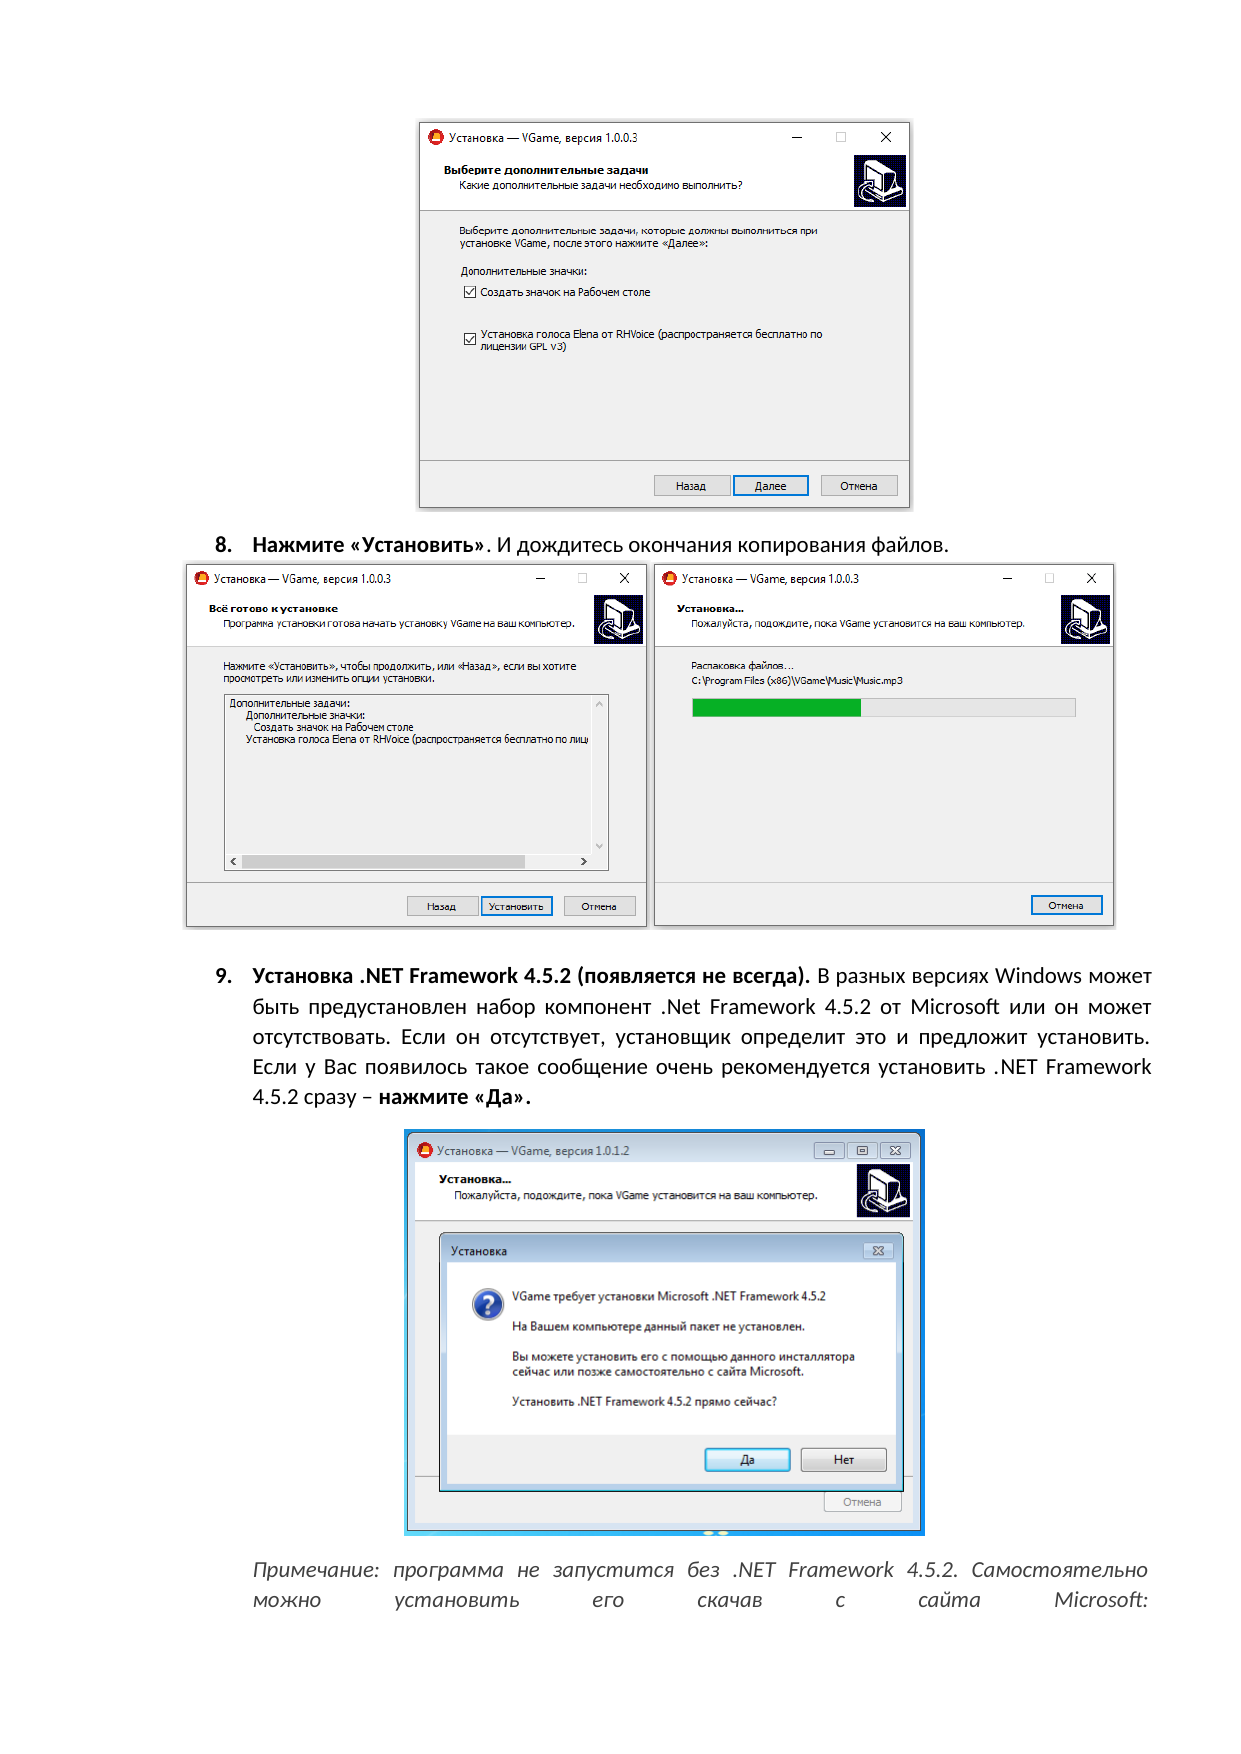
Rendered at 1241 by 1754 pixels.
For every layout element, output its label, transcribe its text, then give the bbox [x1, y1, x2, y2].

list Установка .NET Framework 4.5.2 (появляется не всегда). В разных версиях Windows может быть предустановлен набор компонент .Net Framework 4.5.2 от Microsoft или он может отсутствовать. Если он отсутствует, установщик определит это и предложит установить. Если у Вас появилось такое сообщение очень рекомендуется установить .NET Framework 4.5.2 сразу – нажмите «Да». [215, 962, 1152, 1110]
picture [182, 560, 1117, 930]
picture [404, 1129, 925, 1536]
list Нажмите «Установить». И дождитесь окончания копирования файлов. [215, 530, 1152, 558]
picture [415, 118, 914, 512]
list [252, 1555, 1152, 1613]
